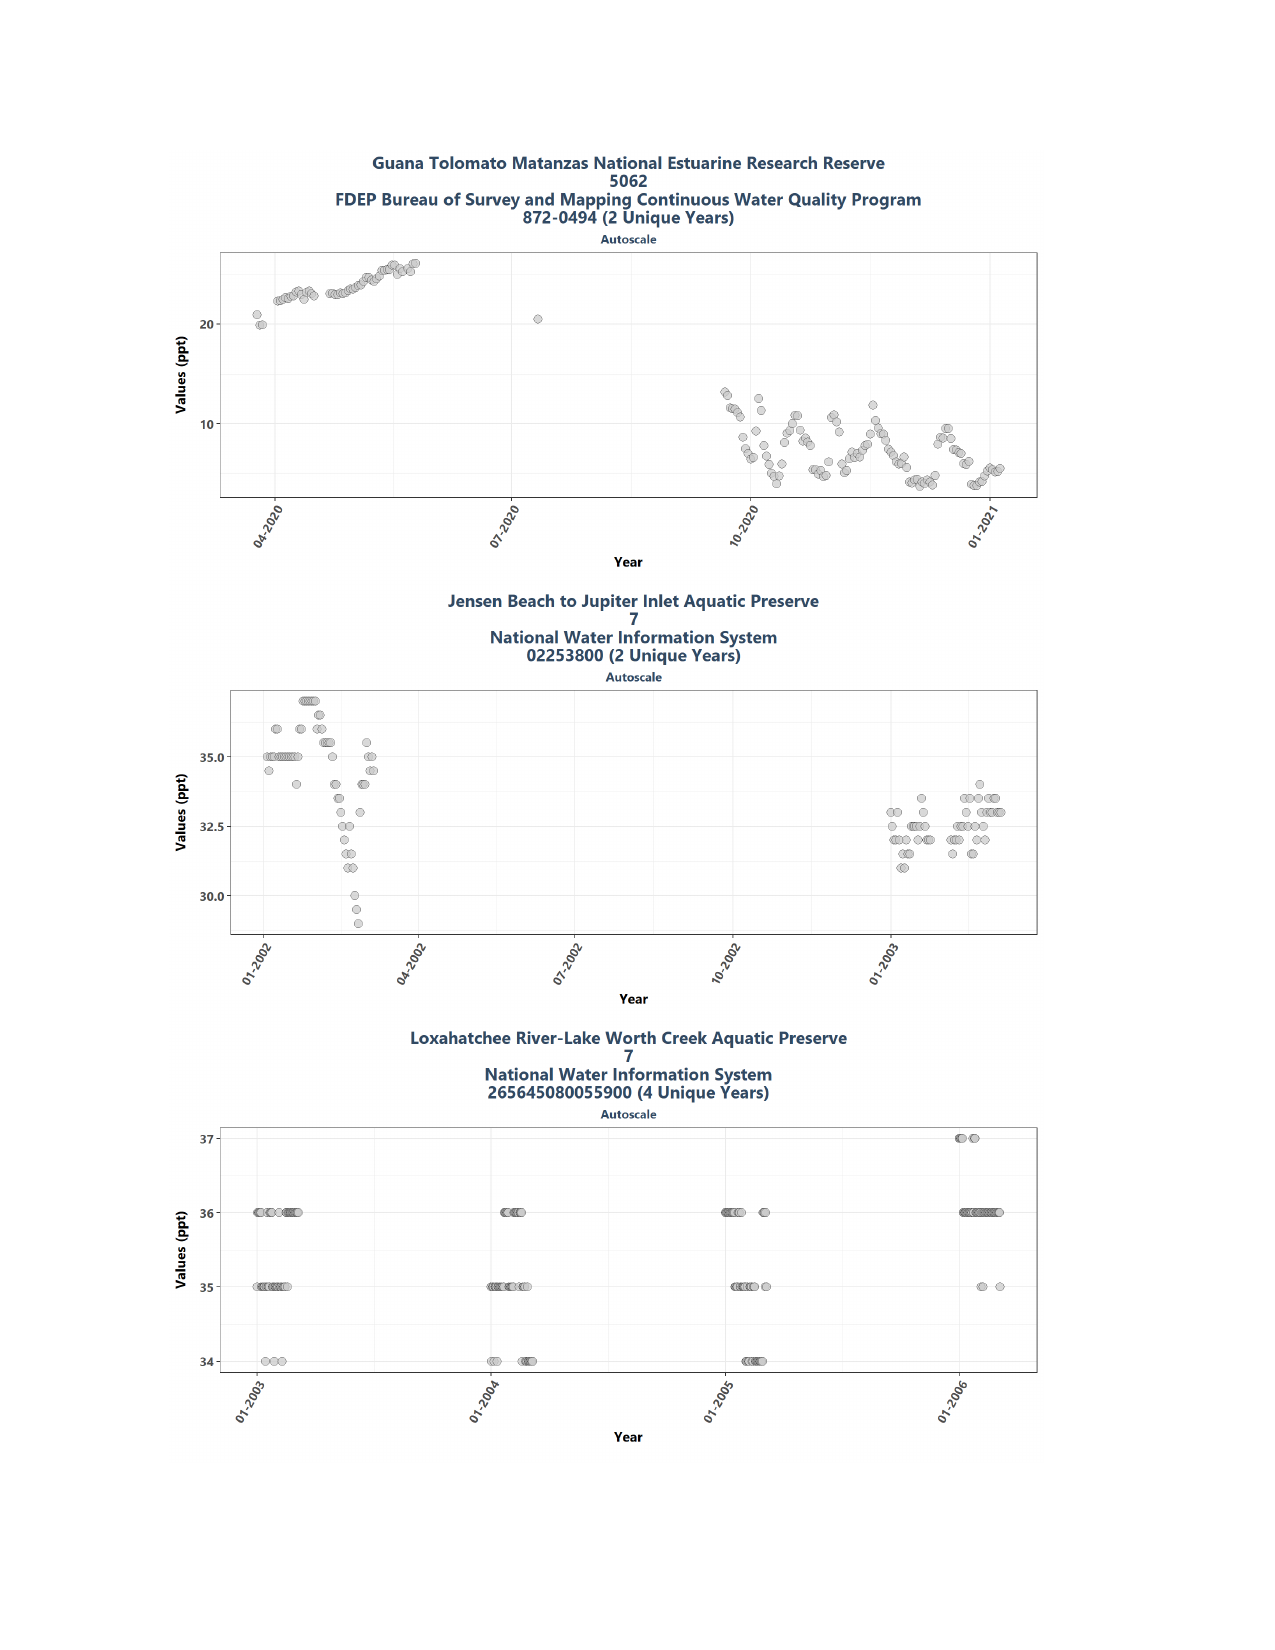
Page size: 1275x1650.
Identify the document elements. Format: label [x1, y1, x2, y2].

picture [168, 150, 1044, 1463]
